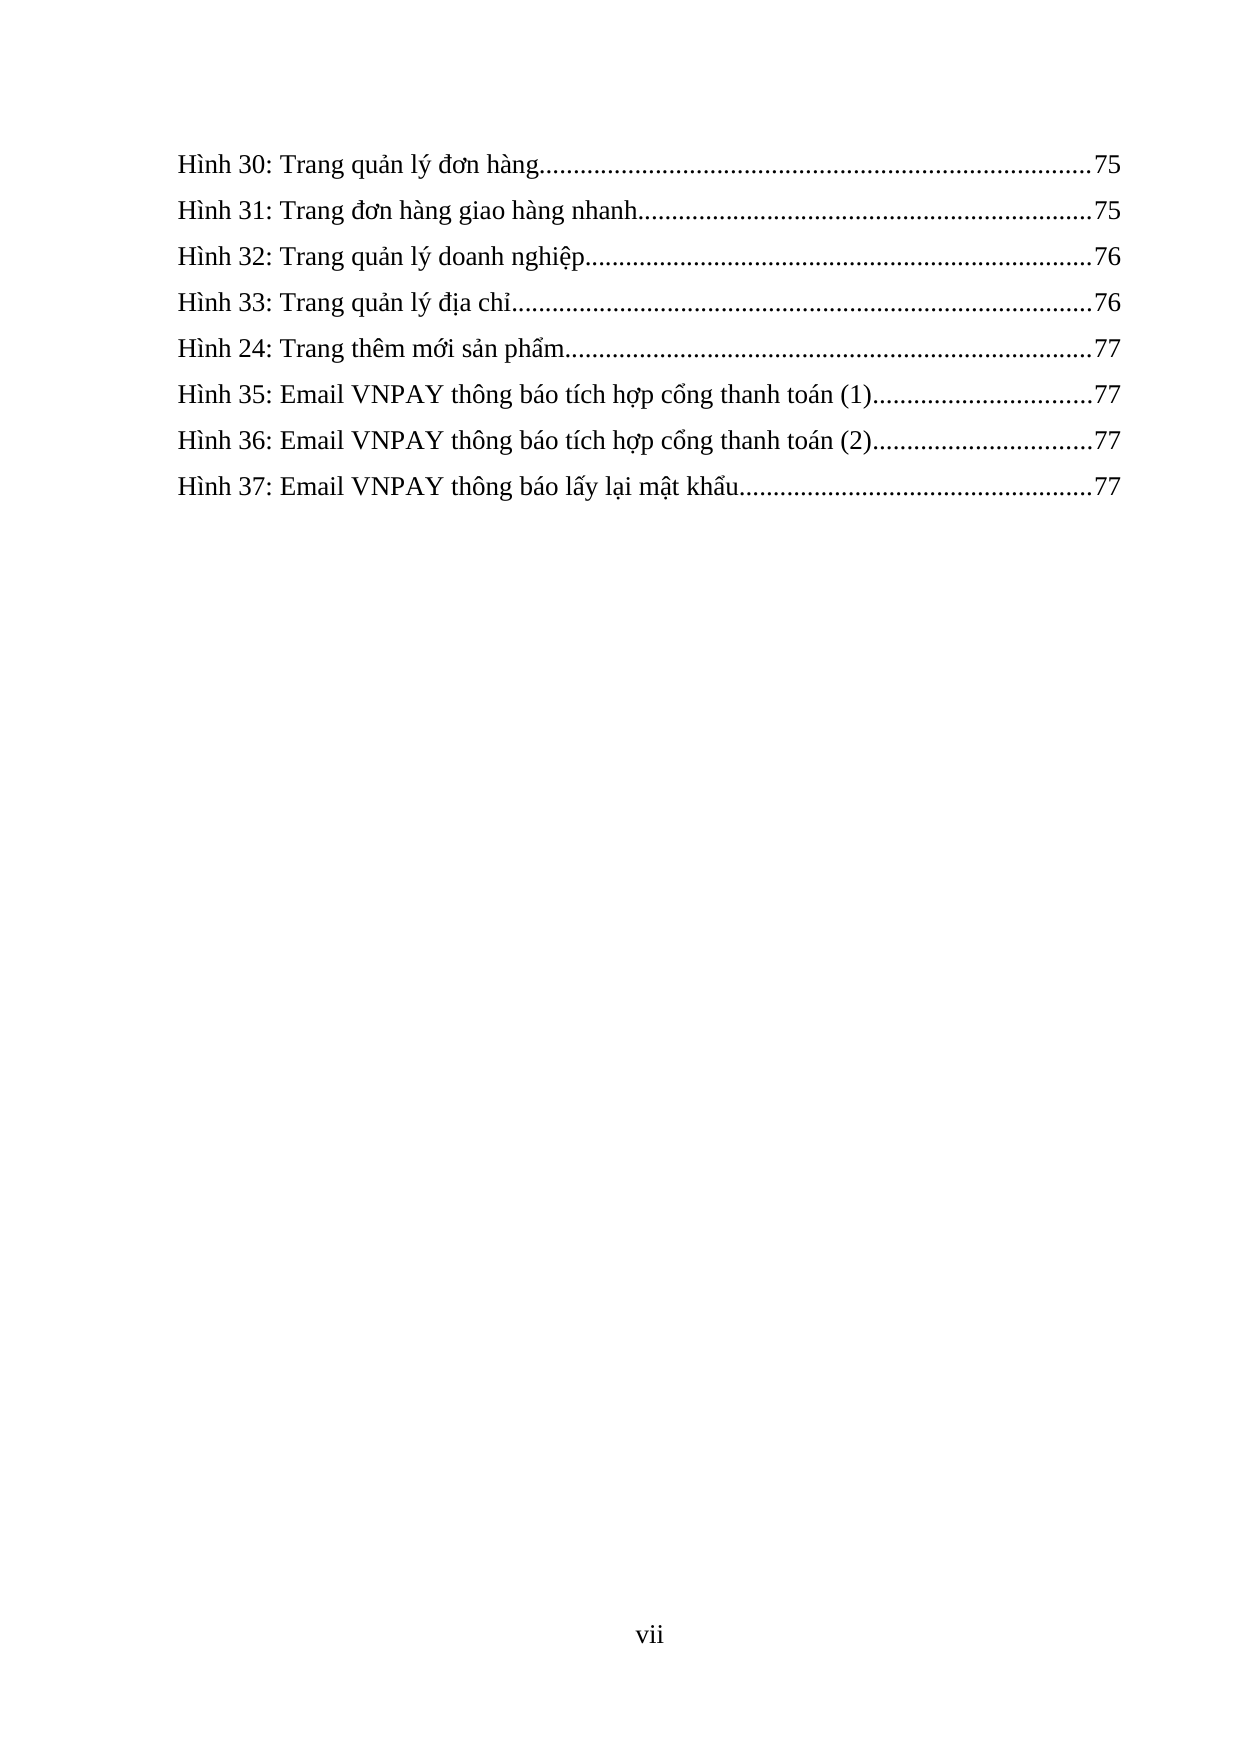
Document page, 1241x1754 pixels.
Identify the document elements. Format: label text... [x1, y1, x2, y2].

text Hình 35: Email VNPAY thông báo tích hợp cổng thanh toán (1) 77 [177, 378, 1122, 409]
text Hình 33: Trang quản lý địa chỉ 76 [177, 286, 1122, 317]
text Hình 36: Email VNPAY thông báo tích hợp cổng thanh toán (2) 77 [177, 424, 1122, 455]
text Hình 32: Trang quản lý doanh nghiệp 76 [177, 240, 1122, 271]
text Hình 24: Trang thêm mới sản phẩm 77 [177, 332, 1122, 363]
text Hình 30: Trang quản lý đơn hàng 75 [177, 148, 1122, 179]
text Hình 31: Trang đơn hàng giao hàng nhanh 75 [177, 194, 1122, 225]
text Hình 37: Email VNPAY thông báo lấy lại mật khẩu 77 [177, 470, 1122, 501]
